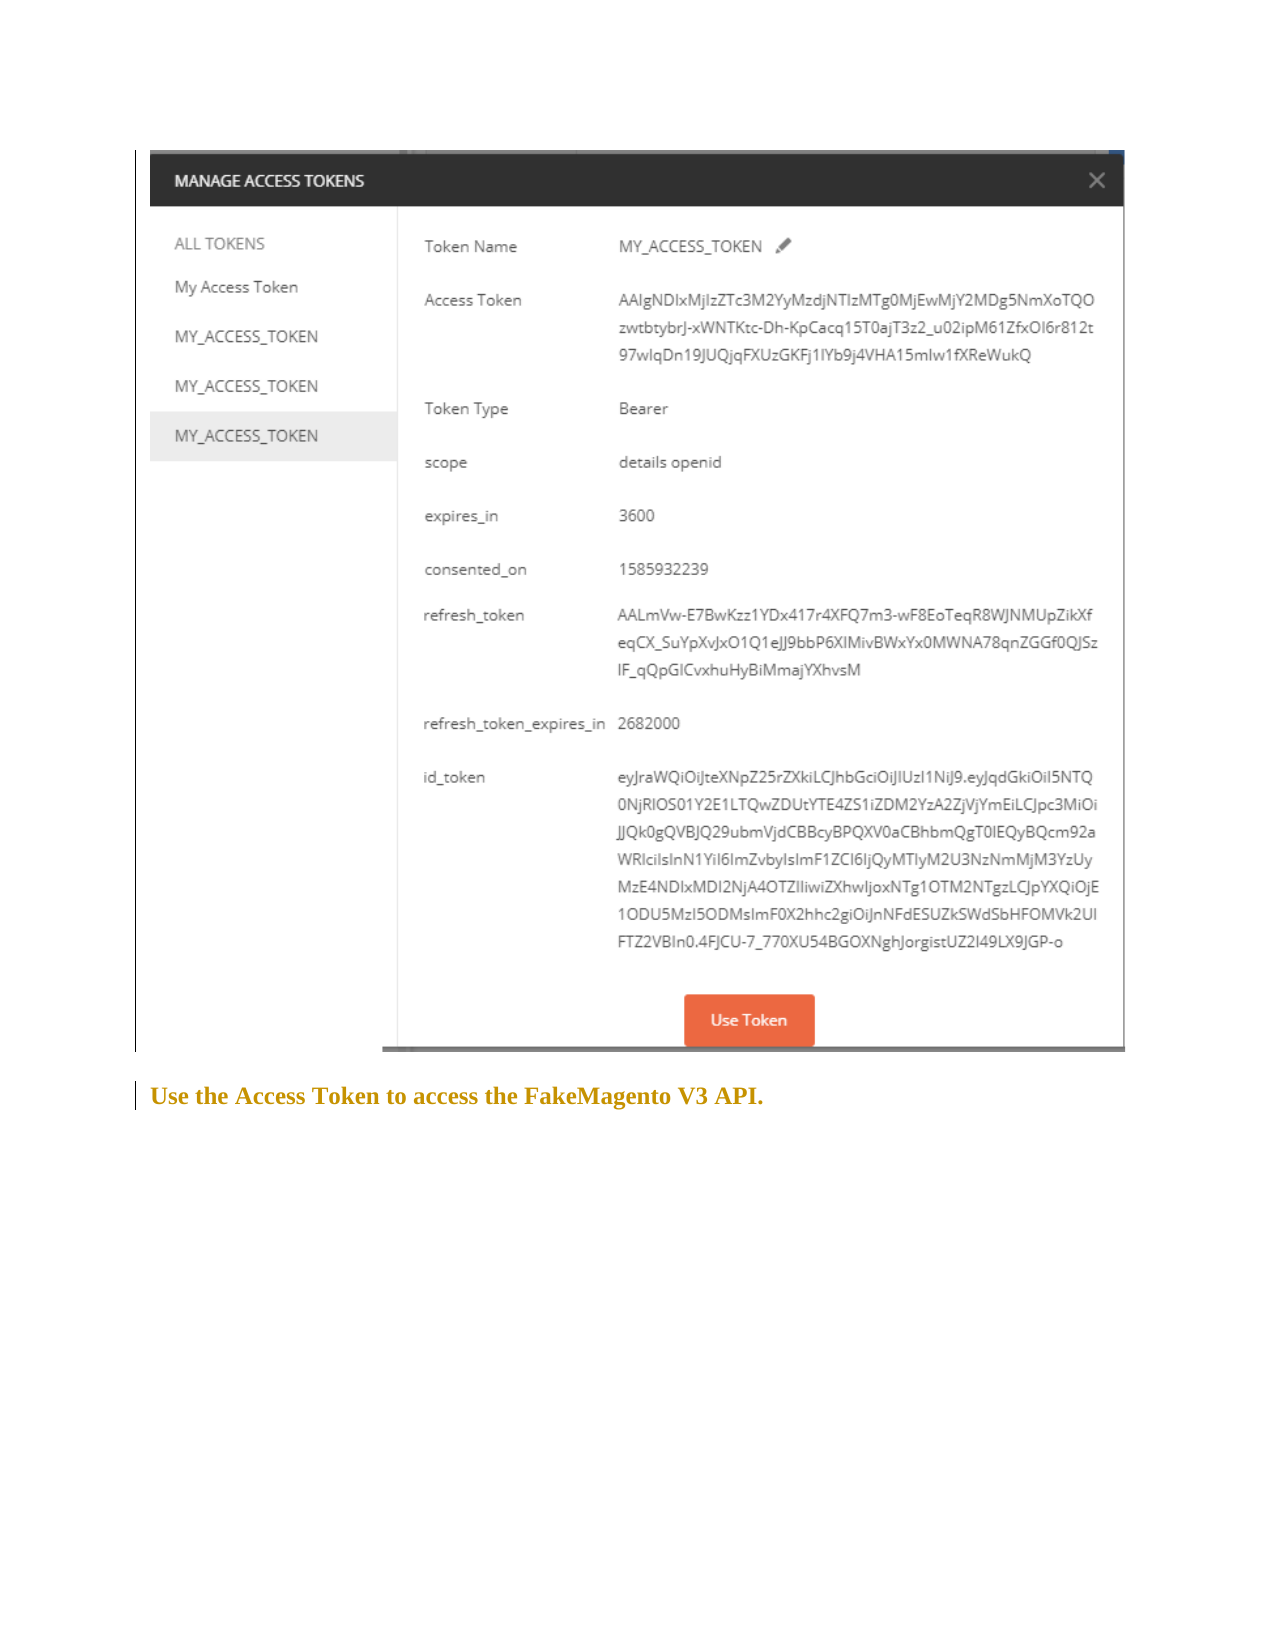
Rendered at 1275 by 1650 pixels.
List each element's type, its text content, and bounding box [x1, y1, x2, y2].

picture [150, 150, 1125, 1052]
text Use the Access Token to access the FakeMagento V3 API. [150, 1081, 1125, 1110]
